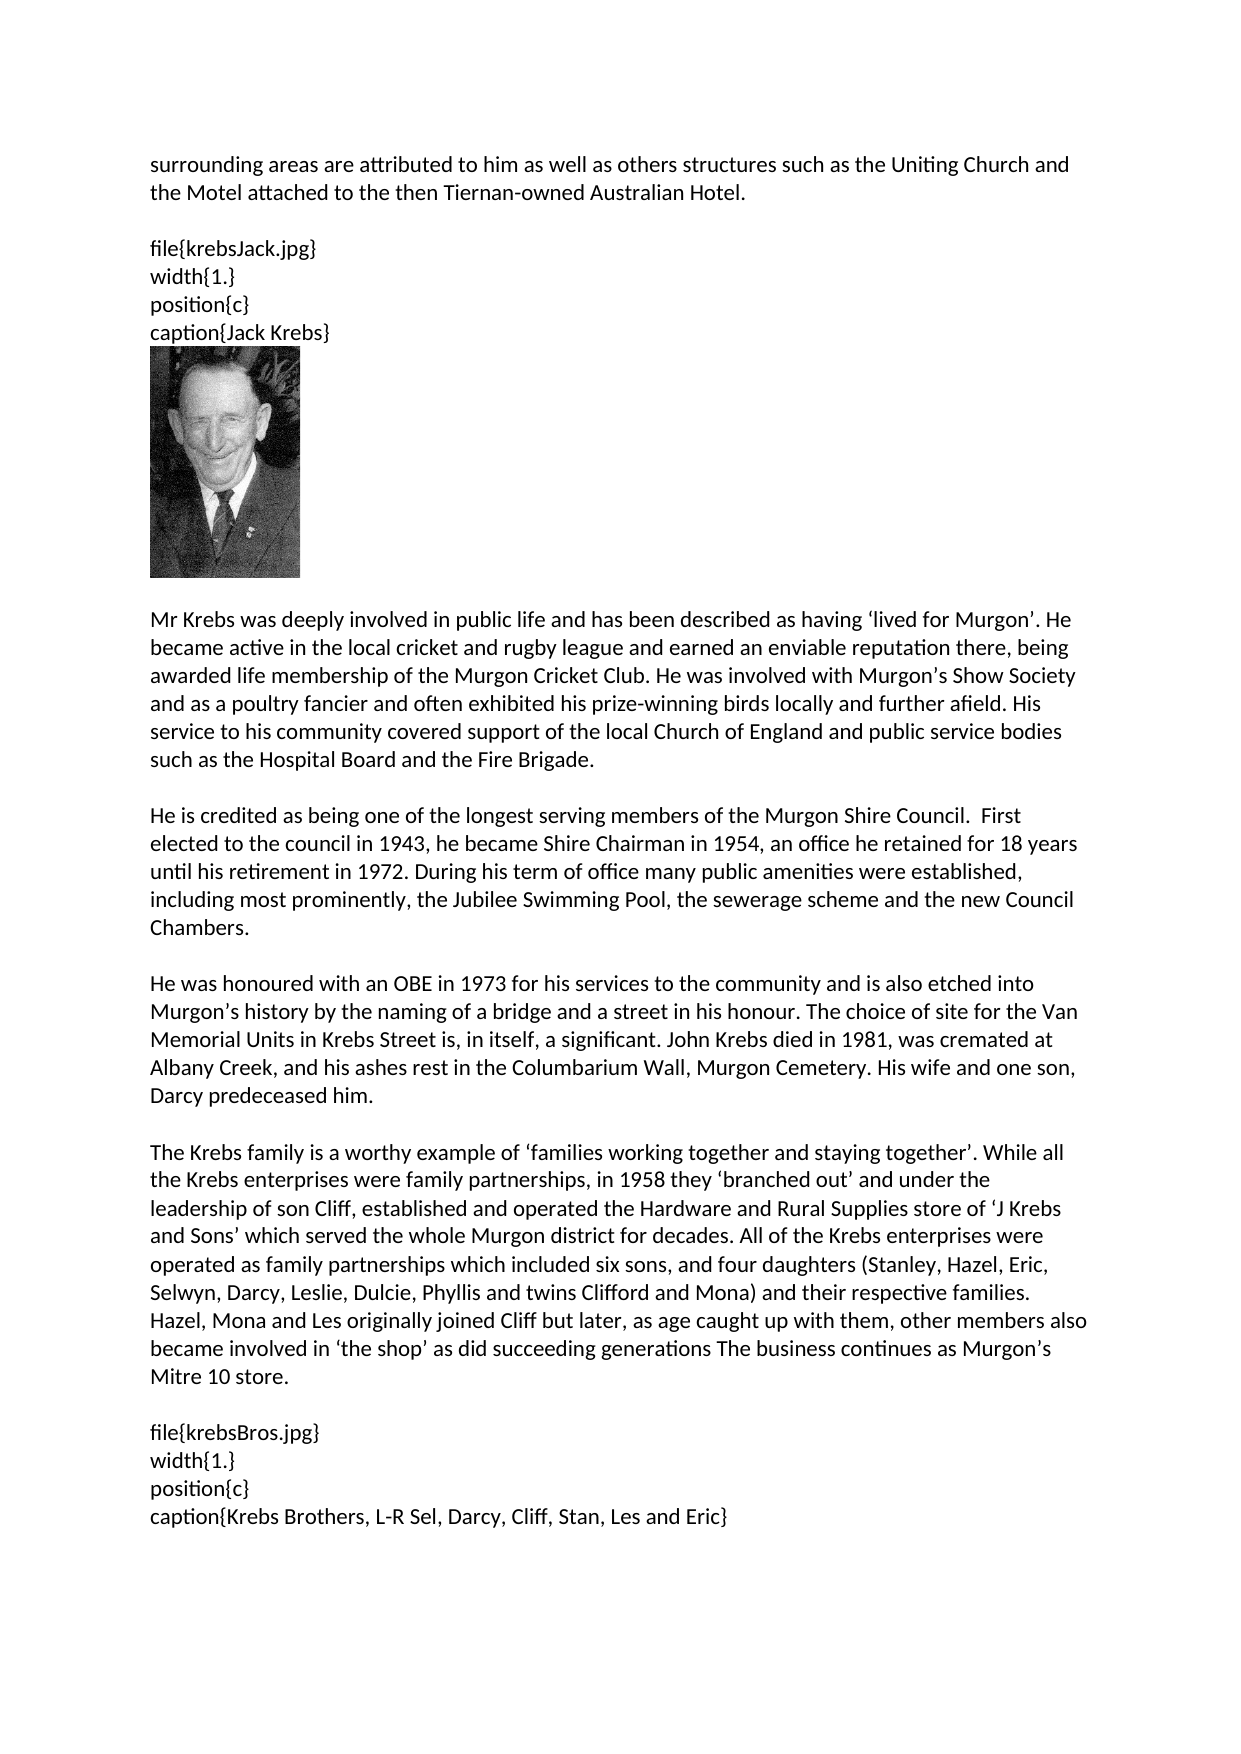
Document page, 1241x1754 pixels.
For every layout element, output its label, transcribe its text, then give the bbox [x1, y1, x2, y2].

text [150, 150, 1090, 206]
picture [150, 346, 300, 578]
text Mr Krebs was deeply involved in public life and has been described as having ‘lived for Murgon’. He became active in the local cricket and rugby league and earned an enviable reputation there, being awarded life membership of the Murgon Cricket Club. He was involved with Murgon’s Show Society and as a poultry fancier and often exhibited his prize-winning birds locally and further afield. His service to his community covered support of the local Church of England and public service bodies such as the Hospital Board and the Fire Brigade. [150, 605, 1090, 773]
text The Krebs family is a worthy example of ‘families working together and staying together’. While all the Krebs enterprises were family partnerships, in 1958 they ‘branched out’ and under the leadership of son Cliff, established and operated the Hardware and Rural Supplies store of ‘J Krebs and Sons’ which served the whole Murgon district for decades. All of the Krebs enterprises were operated as family partnerships which included six sons, and four daughters (Stanley, Hazel, Eric, Selwyn, Darcy, Leslie, Dulcie, Phyllis and twins Clifford and Mona) and their respective families. Hazel, Mona and Les originally joined Cliff but later, as age caught up with them, other members also became involved in ‘the shop’ as did succeeding generations The business continues as Murgon’s Mitre 10 store. [150, 1138, 1090, 1390]
text caption{Jack Krebs} [150, 318, 1090, 346]
text He is credited as being one of the longest serving members of the Murgon Shire Council. First elected to the council in 1943, he became Shire Chairman in 1954, an office he retained for 18 years until his retirement in 1972. During his term of office many public amenities were established, including most prominently, the Jubilee Swimming Pool, the sewerage scheme and the new Council Chambers. [150, 801, 1090, 941]
text caption{Krebs Brothers, L-R Sel, Darcy, Cliff, Stan, Les and Eric} [150, 1502, 1090, 1530]
text file{krebsBros.jpg} [150, 1418, 1090, 1446]
text position{c} [150, 1474, 1090, 1502]
text file{krebsJack.jpg} [150, 234, 1090, 262]
text position{c} [150, 290, 1090, 318]
text width{1.} [150, 262, 1090, 290]
text He was honoured with an OBE in 1973 for his services to the community and is also etched into Murgon’s history by the naming of a bridge and a street in his honour. The choice of site for the Van Memorial Units in Krebs Street is, in itself, a significant. John Krebs died in 1981, was cremated at Albany Creek, and his ashes rest in the Columbarium Wall, Murgon Cemetery. His wife and one son, Darcy predeceased him. [150, 969, 1090, 1109]
text width{1.} [150, 1446, 1090, 1474]
